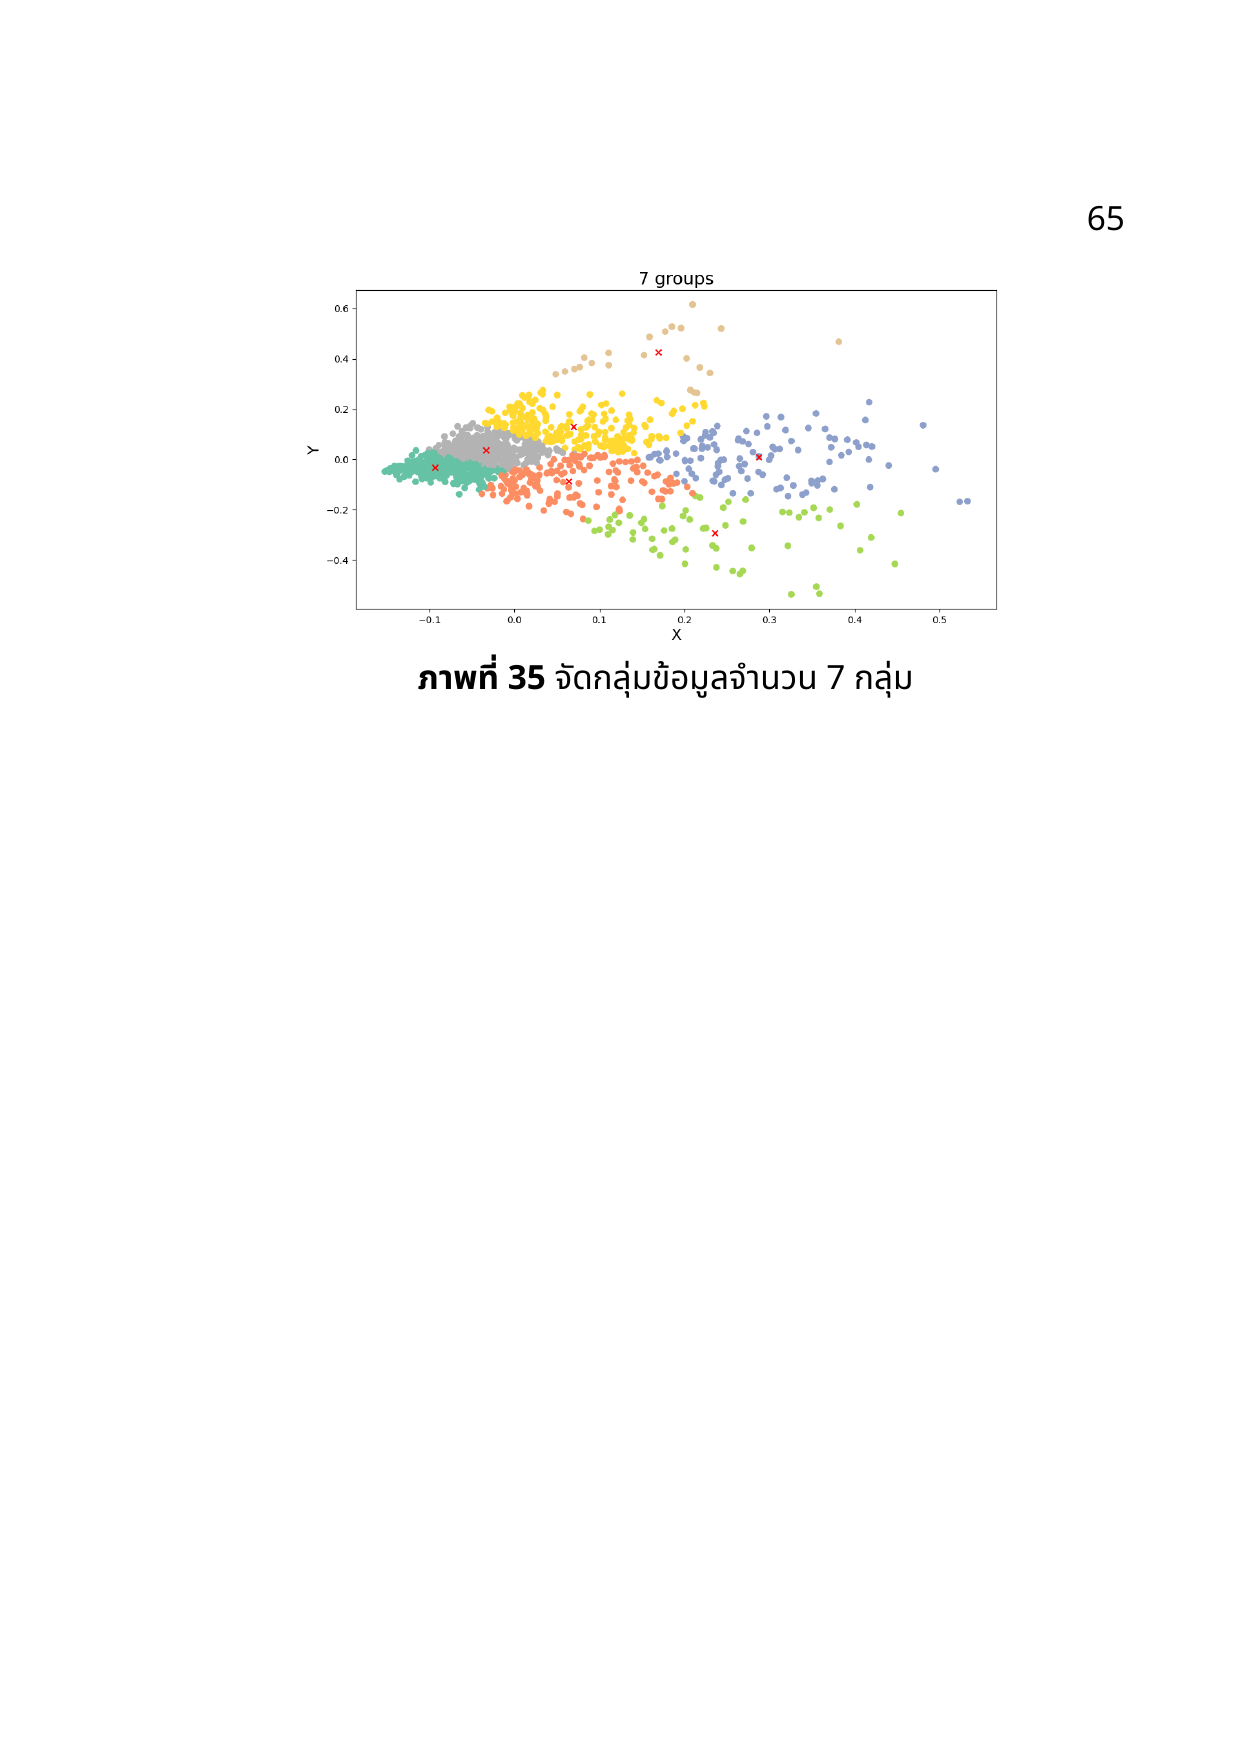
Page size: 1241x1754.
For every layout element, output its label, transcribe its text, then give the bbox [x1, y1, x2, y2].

picture [252, 240, 1079, 654]
text ภาพที่ 35 จัดกลุ่มข้อมูลจำนวน 7 กลุ่ม [206, 654, 1125, 704]
